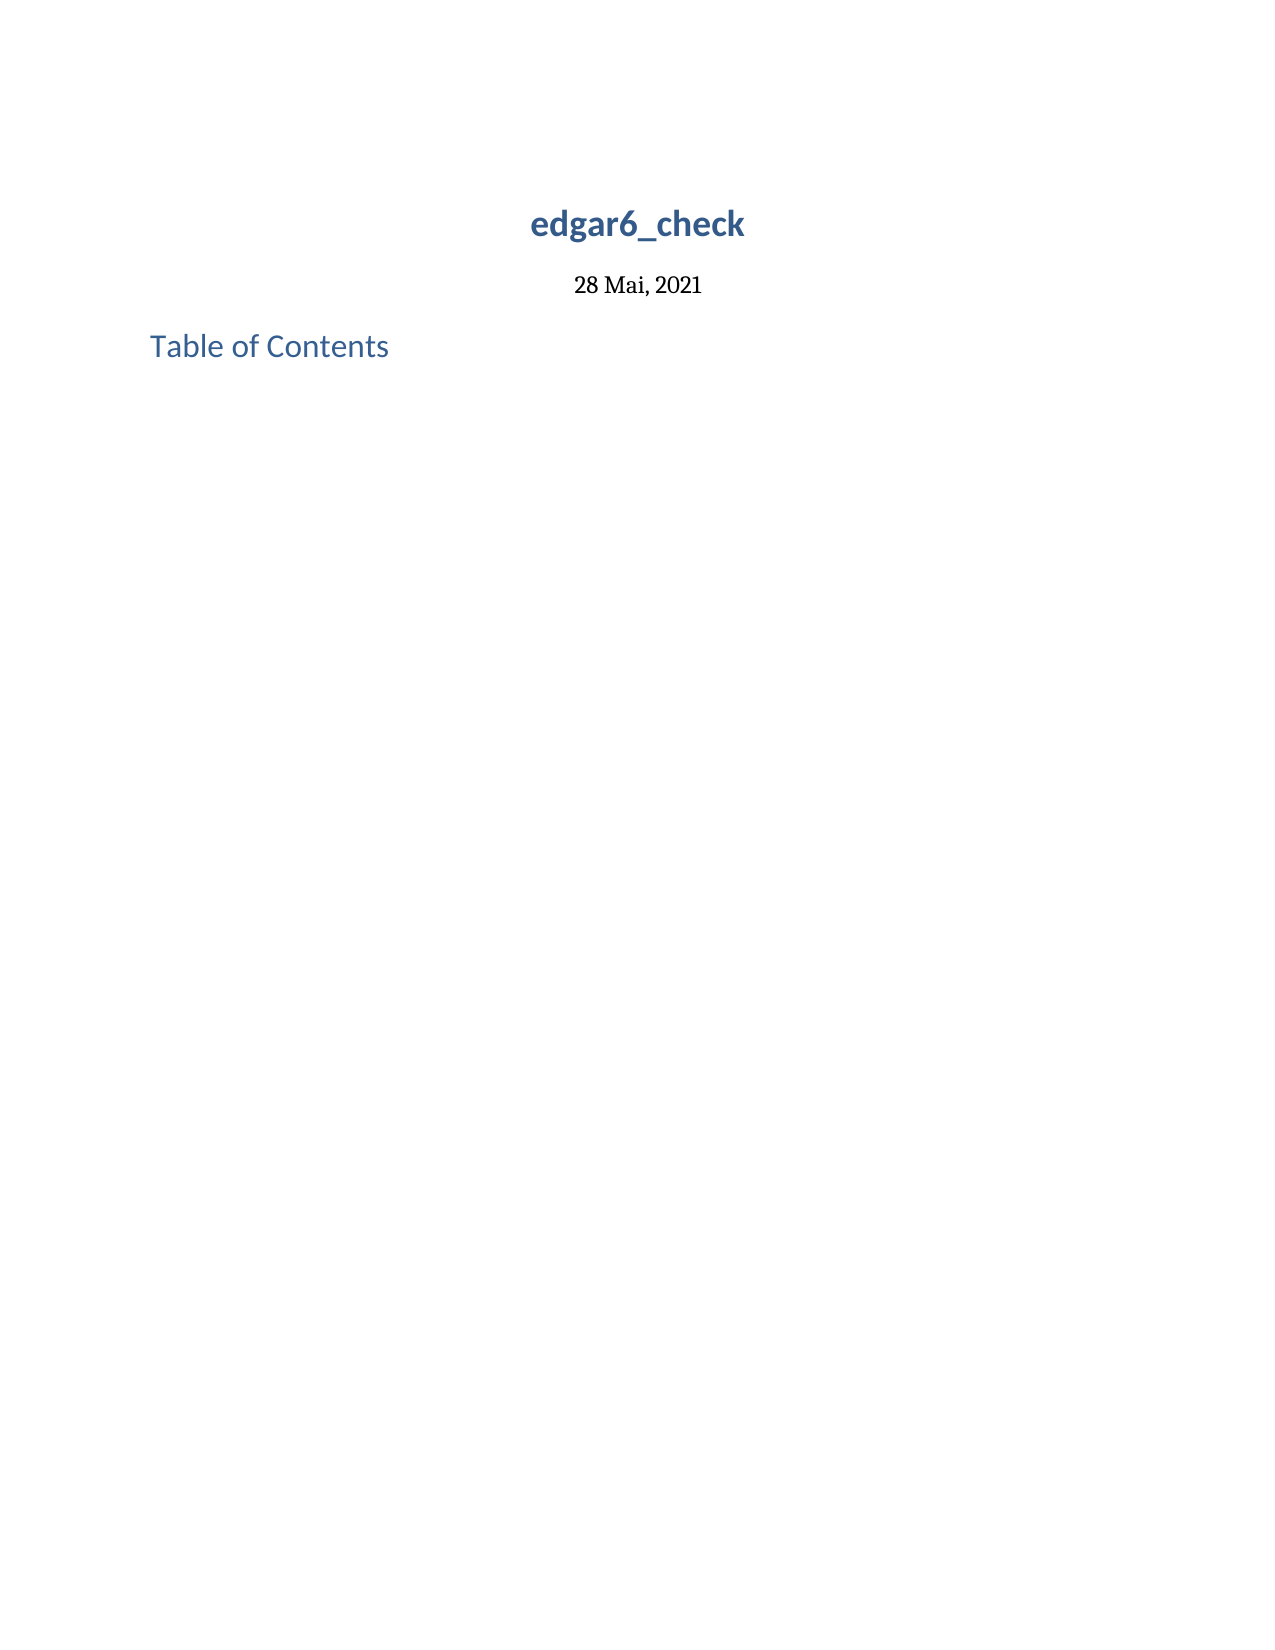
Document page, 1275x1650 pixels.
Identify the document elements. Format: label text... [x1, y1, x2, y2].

title edgar6_check [150, 200, 1125, 246]
text 28 Mai, 2021 [150, 271, 1125, 299]
